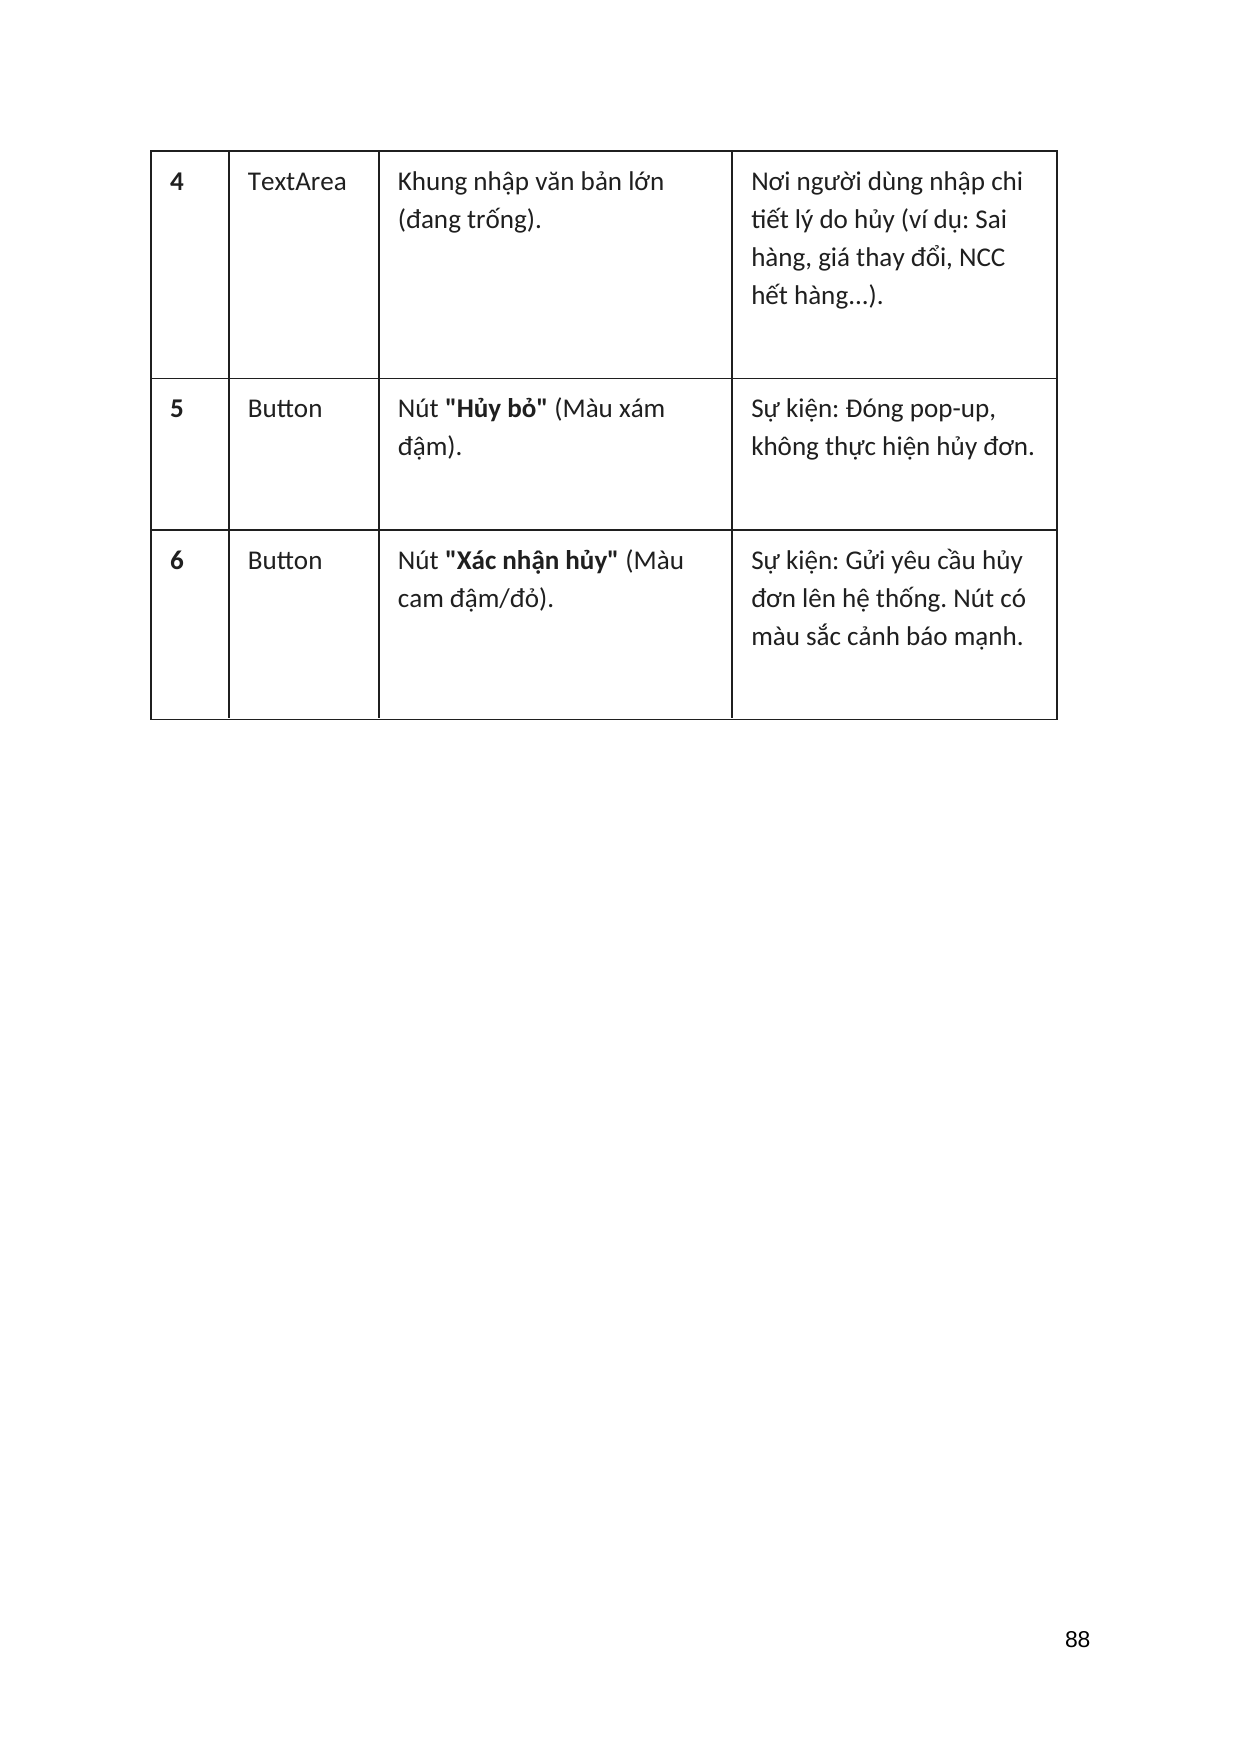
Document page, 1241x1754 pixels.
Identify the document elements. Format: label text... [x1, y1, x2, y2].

table_cell TextArea [230, 152, 378, 377]
table_cell Sự kiện: Đóng pop-up, không thực hiện hủy đơn. [733, 379, 1056, 529]
table_cell 4 [152, 152, 228, 377]
table_cell Khung nhập văn bản lớn (đang trống). [380, 152, 731, 377]
table_cell Nơi người dùng nhập chi tiết lý do hủy (ví dụ: Sai hàng, giá thay đổi, NCC hết hàng...). [733, 152, 1056, 377]
table_cell Nút "Xác nhận hủy" (Màu cam đậm/đỏ). [380, 531, 731, 718]
table_cell Nút "Hủy bỏ" (Màu xám đậm). [380, 379, 731, 529]
table_cell 6 [152, 531, 228, 718]
table_cell Sự kiện: Gửi yêu cầu hủy đơn lên hệ thống. Nút có màu sắc cảnh báo mạnh. [733, 531, 1056, 718]
table_cell 5 [152, 379, 228, 529]
table_cell Button [230, 379, 378, 529]
table_cell Button [230, 531, 378, 718]
